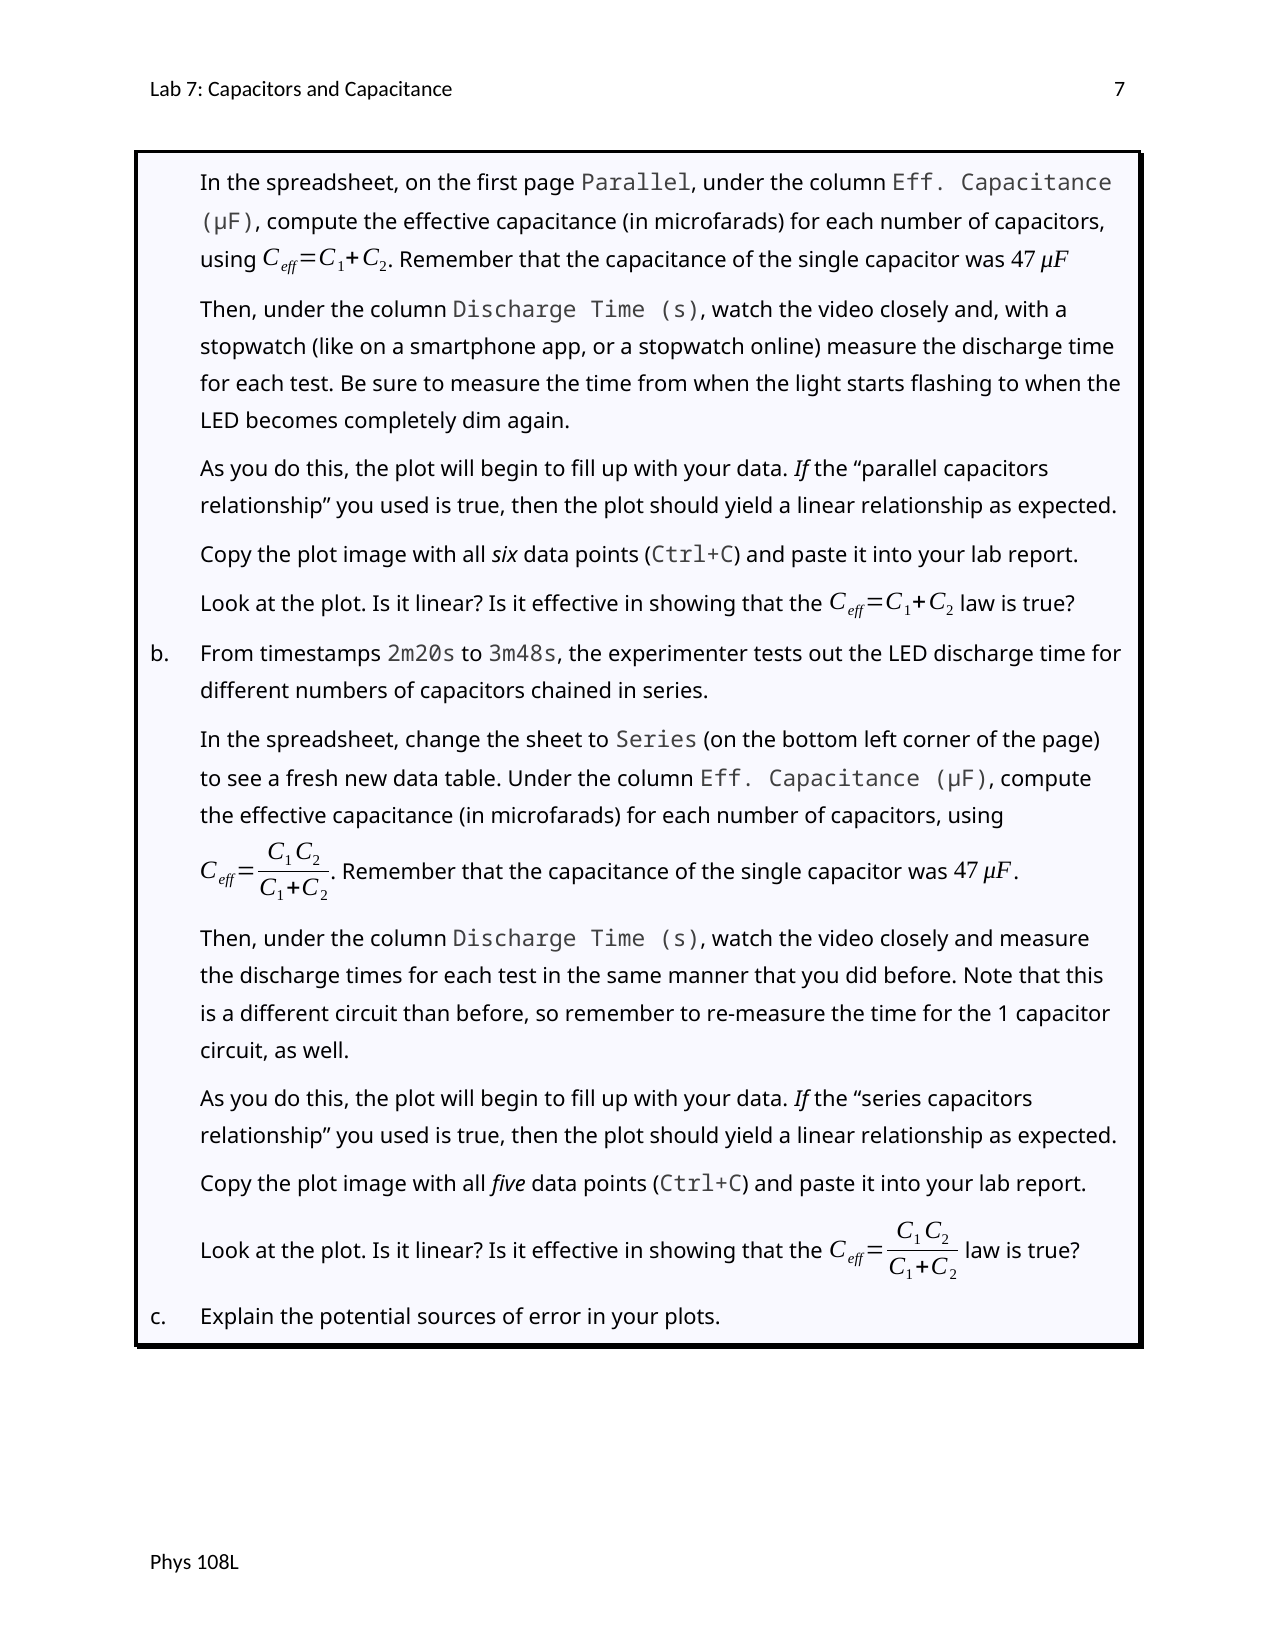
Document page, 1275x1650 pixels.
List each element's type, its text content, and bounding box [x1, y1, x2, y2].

list As you do this, the plot will begin to fill up with your data. If the “parallel capacitors relationship” you used is true, then the plot should yield a linear relationship as expected. [138, 437, 1138, 520]
list Then, under the column Discharge Time (s), watch the video closely and, with a stopwatch (like on a smartphone app, or a stopwatch online) measure the discharge time for each test. Be sure to measure the time from when the light starts flashing to when the LED becomes completely dim again. [138, 277, 1138, 435]
list Copy the plot image with all six data points (Ctrl+C) and paste it into your lab report. [138, 522, 1138, 569]
list In the spreadsheet, change the sheet to Series (on the bottom left corner of the page) to see a fresh new data table. Under the column Eff. Capacitance (μF), compute the effective capacitance (in microfarads) for each number of capacitors, using . Remember that the capacitance of the single capacitor was . [138, 707, 1138, 904]
list Then, under the column Discharge Time (s), watch the video closely and measure the discharge times for each test in the same manner that you did before. Note that this is a different circuit than before, so remember to re-measure the time for the 1 capacitor circuit, as well. [138, 906, 1138, 1065]
list Copy the plot image with all five data points (Ctrl+C) and paste it into your lab report. [138, 1152, 1138, 1198]
list In the spreadsheet, on the first page Parallel, under the column Eff. Capacitance (μF), compute the effective capacitance (in microfarads) for each number of capacitors, using . Remember that the capacitance of the single capacitor was [138, 153, 1138, 275]
list Explain the potential sources of error in your plots. [138, 1285, 1138, 1343]
list Look at the plot. Is it linear? Is it effective in showing that the law is true? [138, 572, 1138, 619]
list Look at the plot. Is it linear? Is it effective in showing that the law is true? [138, 1201, 1138, 1283]
list As you do this, the plot will begin to fill up with your data. If the “series capacitors relationship” you used is true, then the plot should yield a linear relationship as expected. [138, 1067, 1138, 1149]
list From timestamps 2m20s to 3m48s, the experimenter tests out the LED discharge time for different numbers of capacitors chained in series. [138, 621, 1138, 705]
